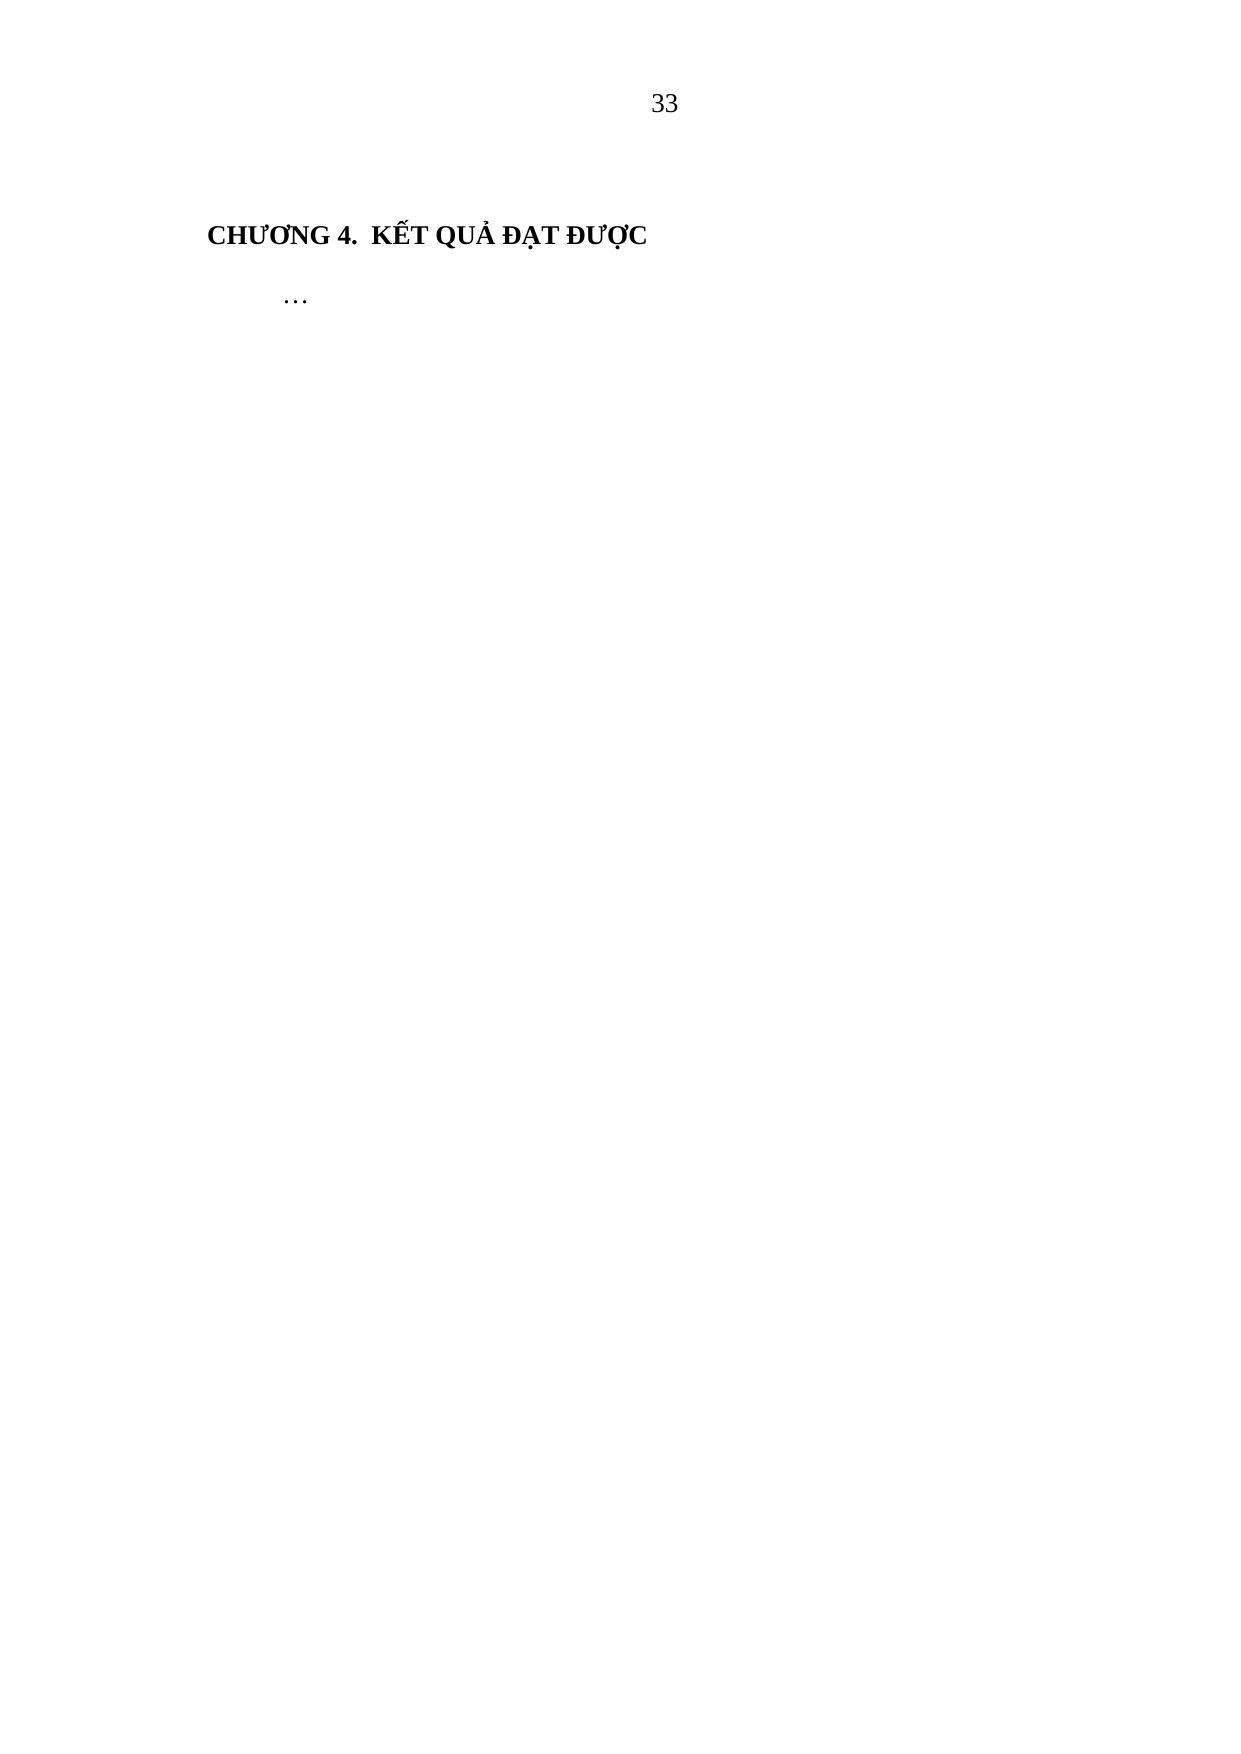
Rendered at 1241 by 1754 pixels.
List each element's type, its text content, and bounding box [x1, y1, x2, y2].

text … [207, 278, 1122, 309]
subtitle KẾT QUẢ ĐẠT ĐƯỢC [207, 219, 1122, 250]
